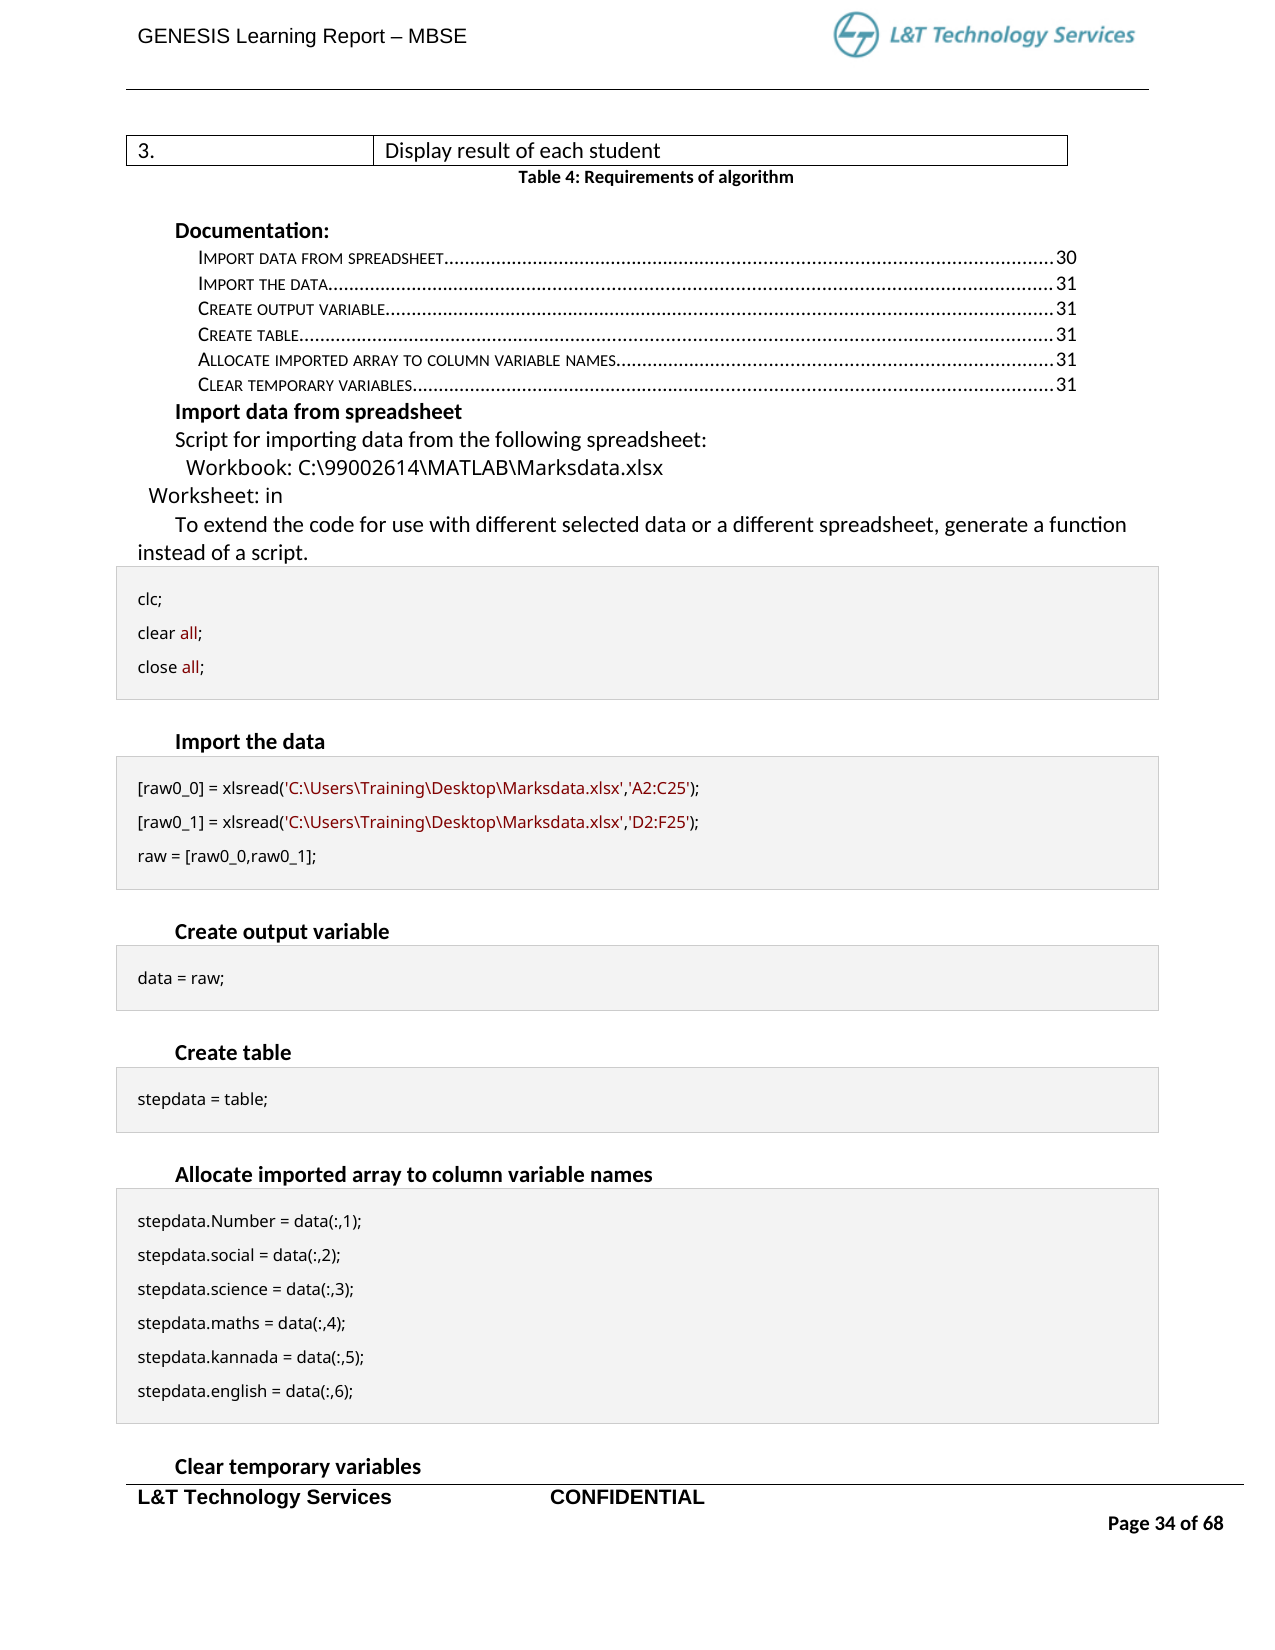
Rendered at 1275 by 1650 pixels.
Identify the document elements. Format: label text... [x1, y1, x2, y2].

text Import data from spreadsheet [137, 397, 1137, 425]
text Documentation: [137, 216, 1137, 244]
text clc; clear all; close all; [117, 567, 1158, 699]
text Workbook: C:\99002614\MATLAB\Marksdata.xlsx Worksheet: in [137, 453, 1137, 510]
text Create output variable [137, 917, 1137, 945]
text stepdata.Number = data(:,1); stepdata.social = data(:,2); stepdata.science = data(:,3); stepdata.maths = data(:,4); stepdata.kannada = data(:,5); stepdata.english = data(:,6); [117, 1189, 1158, 1423]
text [raw0_0] = xlsread('C:\Users\Training\Desktop\Marksdata.xlsx','A2:C25'); [raw0_1] = xlsread('C:\Users\Training\Desktop\Marksdata.xlsx','D2:F25'); raw = [raw0_0,raw0_1]; [117, 757, 1158, 889]
text Allocate imported array to column variable names [137, 1160, 1137, 1188]
text stepdata = table; [117, 1068, 1158, 1132]
text Clear temporary variables [137, 1452, 1137, 1480]
text Script for importing data from the following spreadsheet: [137, 425, 1137, 453]
text Create output variable 31 [160, 295, 1137, 321]
text Import the data 31 [160, 270, 1137, 295]
table_cell Display result of each student [374, 136, 1067, 164]
text Import data from spreadsheet 30 [160, 244, 1137, 270]
text data = raw; [117, 946, 1158, 1010]
table_cell 3. [127, 136, 373, 164]
text Import the data [137, 727, 1137, 756]
text Create table [137, 1038, 1137, 1067]
text Clear temporary variables 31 [160, 372, 1137, 397]
text To extend the code for use with different selected data or a different spreadsheet, generate a function instead of a script. [137, 510, 1137, 566]
text Create table 31 [160, 321, 1137, 346]
text Allocate imported array to column variable names 31 [160, 346, 1137, 372]
